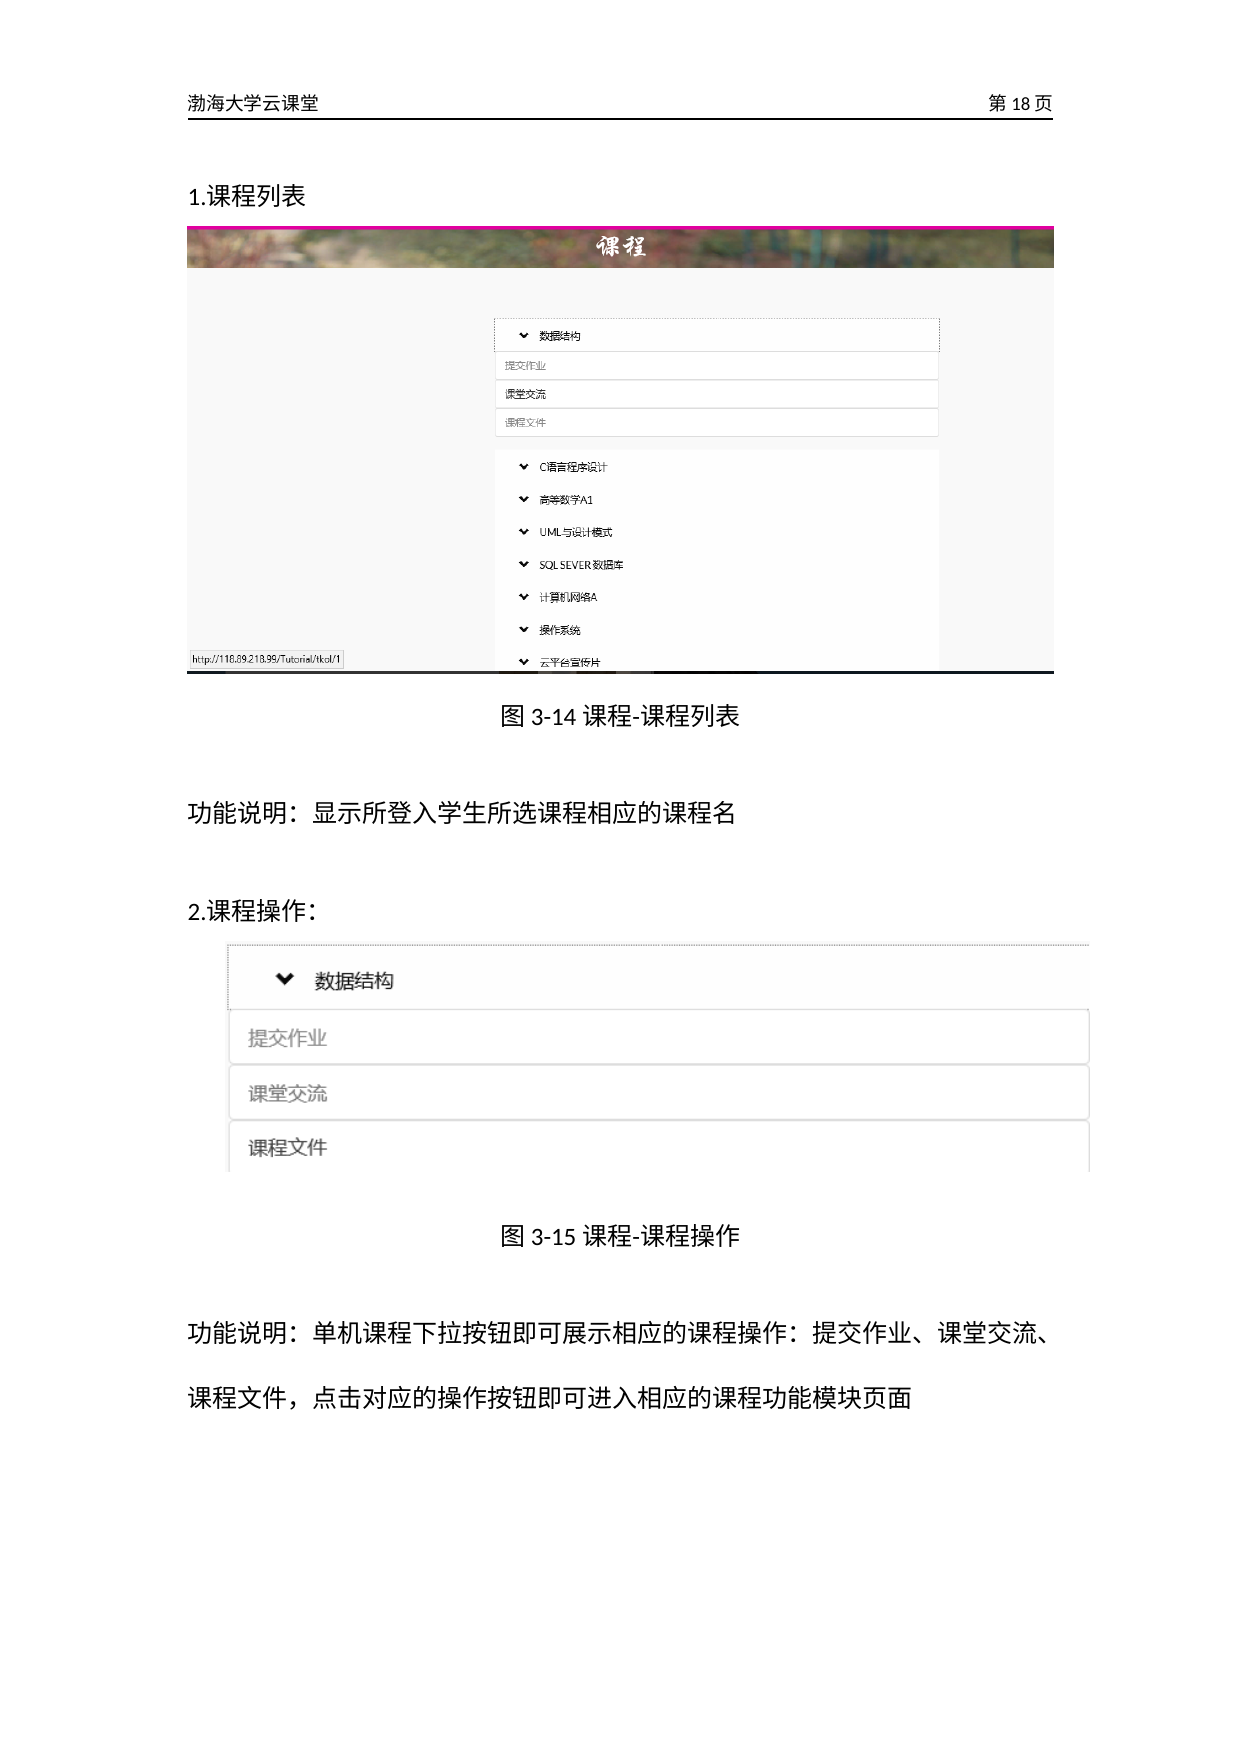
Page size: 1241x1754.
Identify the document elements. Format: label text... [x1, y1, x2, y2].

text 图3-15 课程-课程操作 [187, 1202, 1053, 1267]
text 2.课程操作： [187, 877, 1053, 942]
text 功能说明：单机课程下拉按钮即可展示相应的课程操作：提交作业、课堂交流、课程文件，点击对应的操作按钮即可进入相应的课程功能模块页面 [187, 1299, 1053, 1429]
text 功能说明：显示所登入学生所选课程相应的课程名 [187, 779, 1053, 844]
picture [225, 941, 1090, 1172]
picture [187, 226, 1054, 674]
text 1.课程列表 [187, 162, 1053, 226]
text 图3-14 课程-课程列表 [187, 682, 1053, 747]
